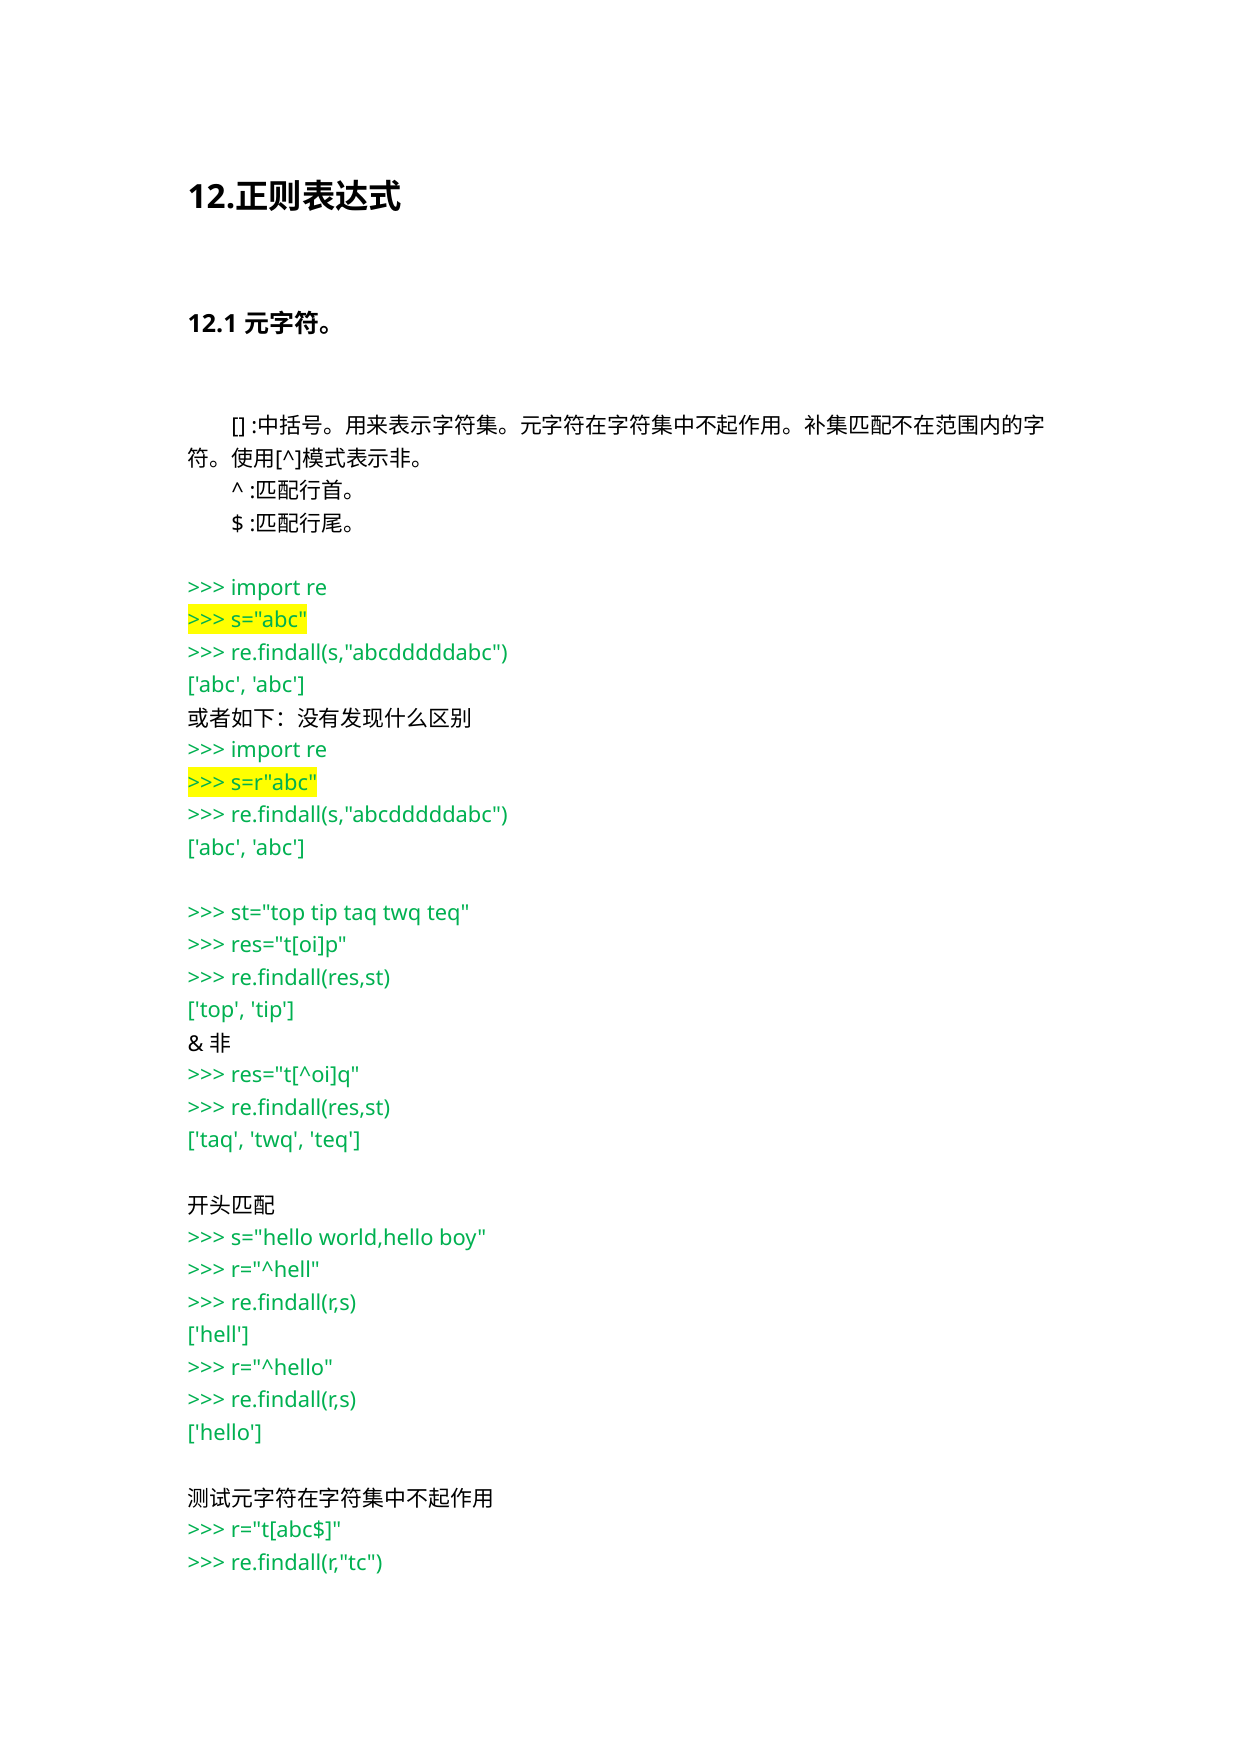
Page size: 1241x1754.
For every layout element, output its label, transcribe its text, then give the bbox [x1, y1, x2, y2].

text $ :匹配行尾。 [187, 505, 1053, 538]
text ['hell'] [187, 1318, 1053, 1350]
text 或者如下：没有发现什么区别 [187, 700, 1053, 733]
text 测试元字符在字符集中不起作用 [187, 1480, 1053, 1513]
text 开头匹配 [187, 1188, 1053, 1220]
text ['taq', 'twq', 'teq'] [187, 1123, 1053, 1155]
text [] :中括号。用来表示字符集。元字符在字符集中不起作用。补集匹配不在范围内的字符。使用[^]模式表示非。 [187, 408, 1053, 473]
text >>> re.findall(res,st) [187, 1090, 1053, 1123]
text >>> r="^hello" [187, 1350, 1053, 1383]
text >>> re.findall(r,"tc") [187, 1545, 1053, 1578]
subtitle 12.正则表达式 [187, 162, 1053, 227]
text >>> r="^hell" [187, 1253, 1053, 1285]
text >>> import re [187, 733, 1053, 765]
text >>> re.findall(s,"abcdddddabc") [187, 635, 1053, 668]
text & 非 [187, 1025, 1053, 1058]
text >>> import re [187, 570, 1053, 603]
text >>> st="top tip taq twq teq" [187, 895, 1053, 928]
text >>> s="abc" [187, 603, 1053, 635]
text >>> res="t[^oi]q" [187, 1058, 1053, 1090]
text >>> re.findall(r,s) [187, 1285, 1053, 1318]
text ['top', 'tip'] [187, 993, 1053, 1025]
text ['abc', 'abc'] [187, 830, 1053, 863]
text >>> re.findall(s,"abcdddddabc") [187, 798, 1053, 830]
subtitle 12.1 元字符。 [187, 289, 1053, 354]
text >>> re.findall(res,st) [187, 960, 1053, 993]
text >>> r="t[abc$]" [187, 1513, 1053, 1545]
text ['hello'] [187, 1415, 1053, 1448]
text >>> res="t[oi]p" [187, 928, 1053, 960]
text >>> s=r"abc" [187, 765, 1053, 798]
text >>> s="hello world,hello boy" [187, 1220, 1053, 1253]
text ^ :匹配行首。 [187, 473, 1053, 505]
text >>> re.findall(r,s) [187, 1383, 1053, 1415]
text ['abc', 'abc'] [187, 668, 1053, 700]
